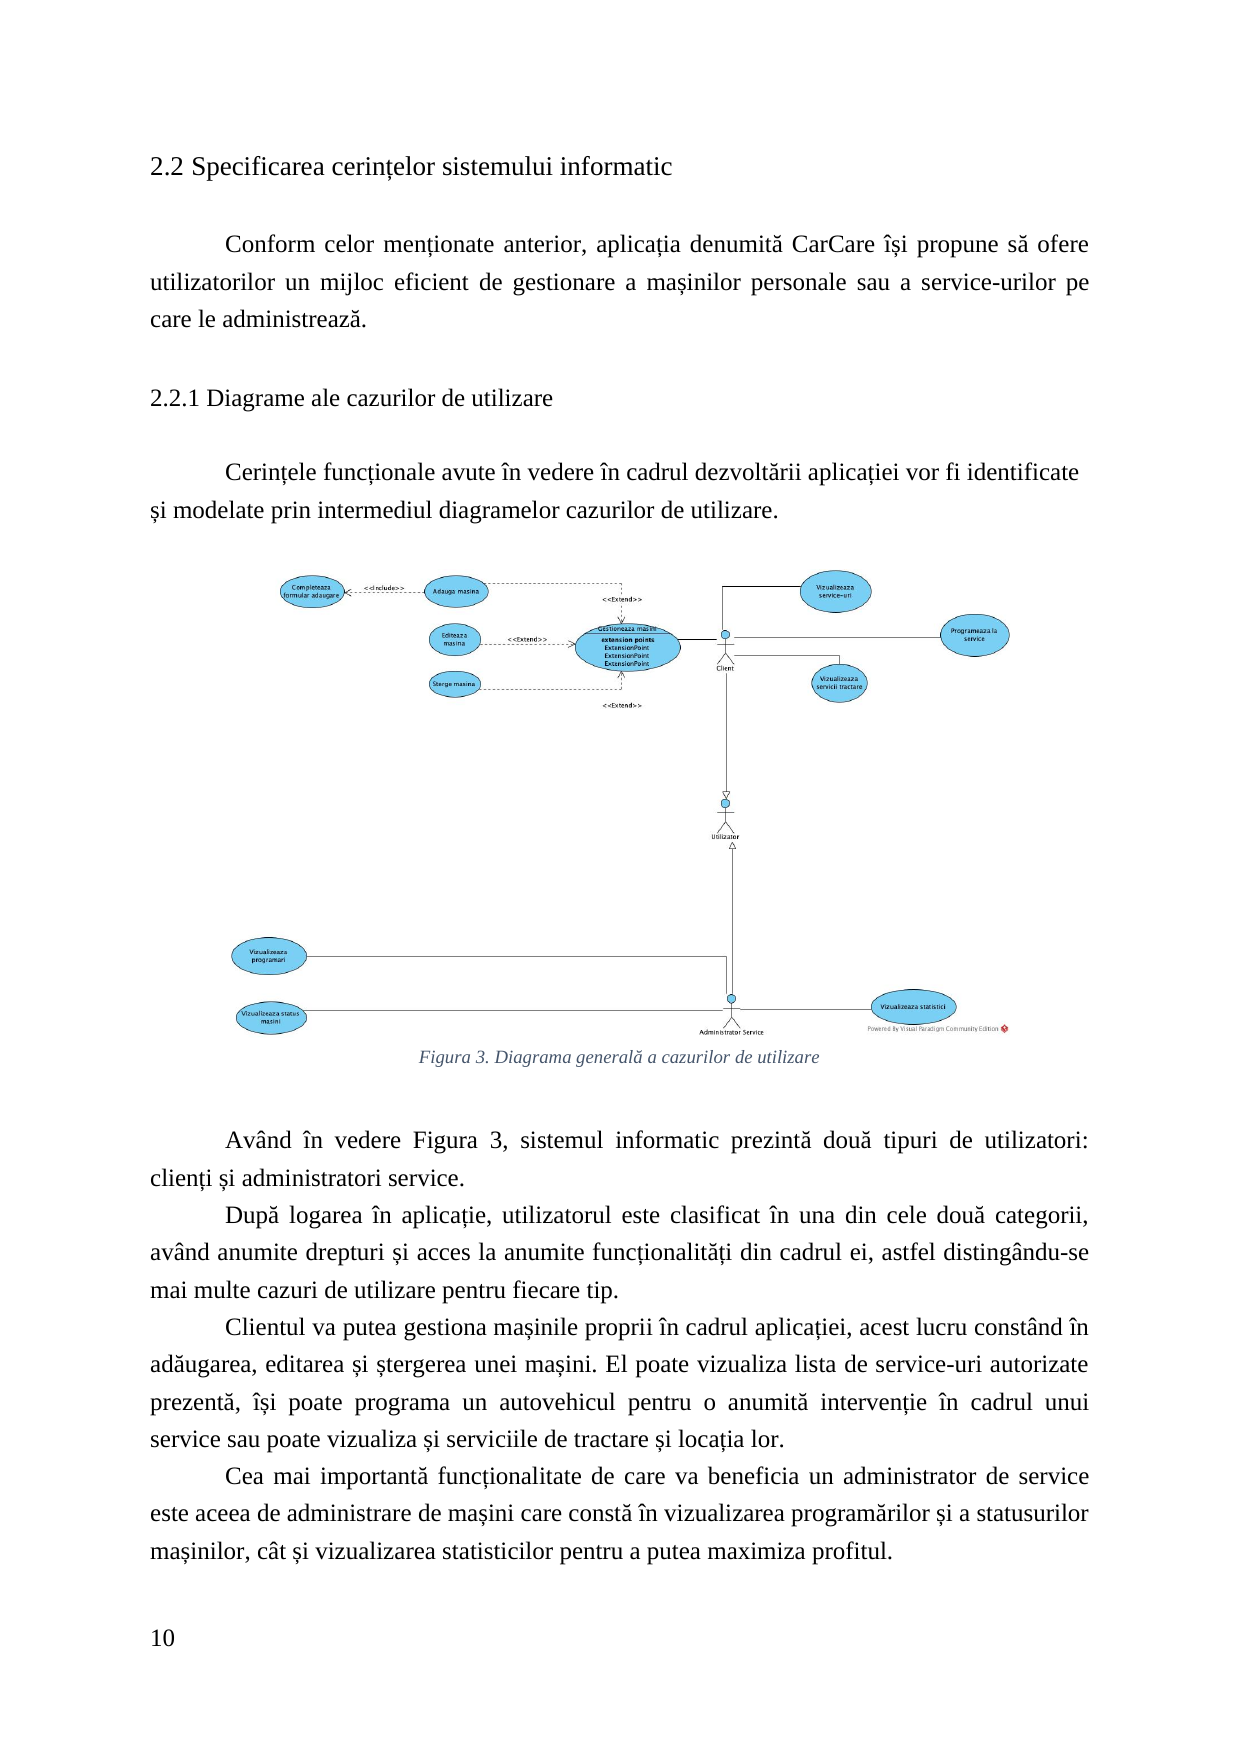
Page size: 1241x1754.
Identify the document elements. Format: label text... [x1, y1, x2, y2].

text Clientul va putea gestiona mașinile proprii în cadrul aplicației, acest lucru constând în adăugarea, editarea și ștergerea unei mașini. El poate vizualiza lista de service-uri autorizate prezentă, își poate programa un autovehicul pentru o anumită intervenție în cadrul unui service sau poate vizualiza și serviciile de tractare și locația lor. [150, 1312, 1090, 1453]
picture [230, 569, 1011, 1038]
subtitle 2.2 Specificarea cerințelor sistemului informatic [150, 150, 1090, 181]
text Conform celor menționate anterior, aplicația denumită CarCare își propune să ofere utilizatorilor un mijloc eficient de gestionare a mașinilor personale sau a service-urilor pe care le administrează. [150, 229, 1090, 333]
text Figura 3. Diagrama generală a cazurilor de utilizare [150, 1046, 1090, 1067]
text Având în vedere Figura 3, sistemul informatic prezintă două tipuri de utilizatori: clienți și administratori service. [150, 1126, 1090, 1192]
text Cerințele funcționale avute în vedere în cadrul dezvoltării aplicației vor fi identificate și modelate prin intermediul diagramelor cazurilor de utilizare. [150, 457, 1090, 523]
text Cea mai importantă funcționalitate de care va beneficia un administrator de service este aceea de administrare de mașini care constă în vizualizarea programărilor și a statusurilor mașinilor, cât și vizualizarea statisticilor pentru a putea maximiza profitul. [150, 1461, 1090, 1564]
subtitle 2.2.1 Diagrame ale cazurilor de utilizare [150, 383, 1090, 412]
text După logarea în aplicație, utilizatorul este clasificat în una din cele două categorii, având anumite drepturi și acces la anumite funcționalități din cadrul ei, astfel distingându-se mai multe cazuri de utilizare pentru fiecare tip. [150, 1200, 1090, 1303]
